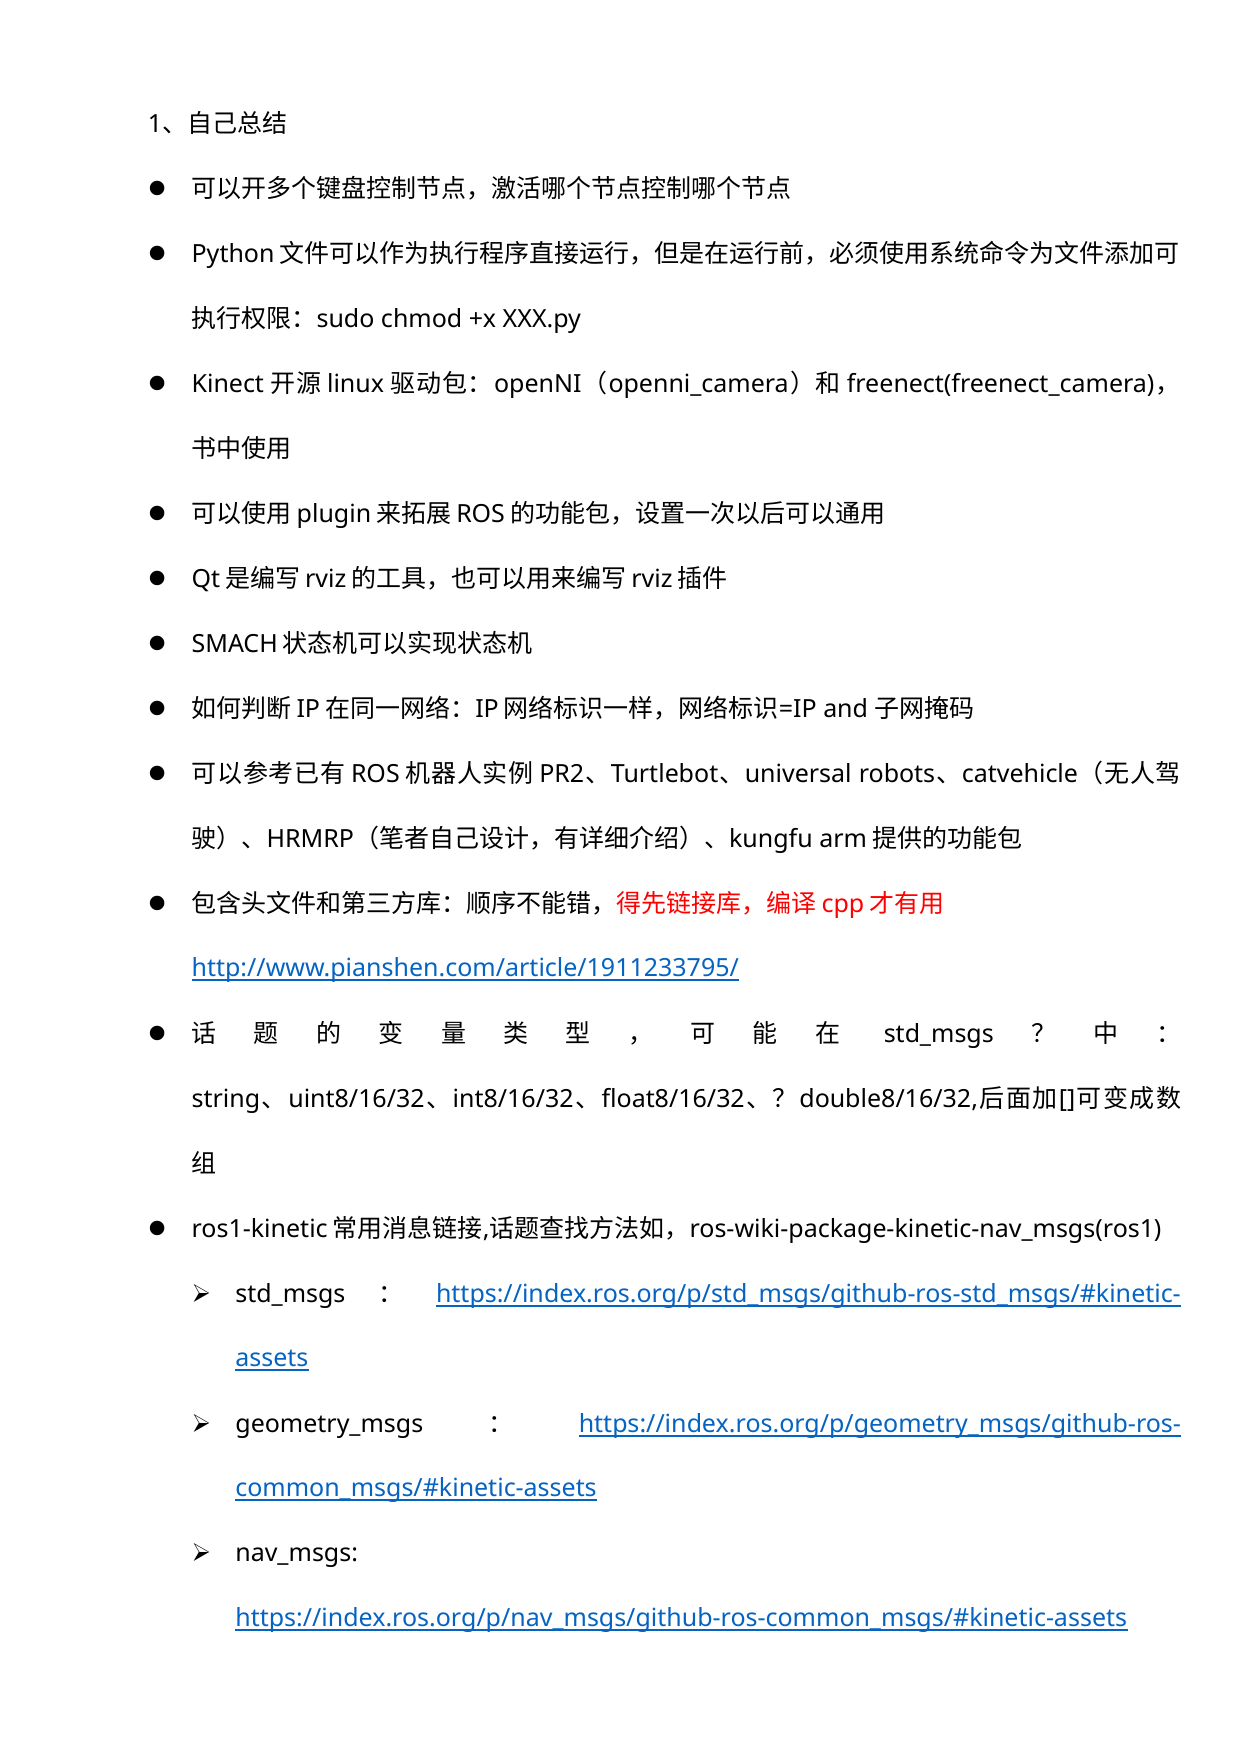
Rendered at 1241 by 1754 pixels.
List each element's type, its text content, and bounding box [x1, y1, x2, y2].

list 话题的变量类型，可能在std_msgs？中：string、uint8/16/32、int8/16/32、float8/16/32、？double8/16/32,后面加[]可变成数组 [148, 999, 1181, 1194]
list ros1-kinetic常用消息链接,话题查找方法如，ros-wiki-package-kinetic-nav_msgs(ros1) [148, 1194, 1181, 1259]
list 自己总结 [148, 89, 1181, 154]
list Kinect开源linux驱动包：openNI（openni_camera）和freenect(freenect_camera)，书中使用 [148, 349, 1181, 479]
list 包含头文件和第三方库：顺序不能错，得先链接库，编译cpp才有用 [148, 869, 1181, 934]
list geometry_msgs：https://index.ros.org/p/geometry_msgs/github-ros-common_msgs/#kinetic-assets [191, 1389, 1181, 1519]
list 可以参考已有ROS机器人实例PR2、Turtlebot、universal robots、catvehicle（无人驾驶）、HRMRP（笔者自己设计，有详细介绍）、kungfu arm提供的功能包 [148, 739, 1181, 869]
list nav_msgs: https://index.ros.org/p/nav_msgs/github-ros-common_msgs/#kinetic-assets [191, 1519, 1181, 1649]
list Qt是编写rviz的工具，也可以用来编写rviz插件 [148, 544, 1181, 609]
list Python文件可以作为执行程序直接运行，但是在运行前，必须使用系统命令为文件添加可执行权限：sudo chmod +x XXX.py [148, 219, 1181, 349]
list 可以开多个键盘控制节点，激活哪个节点控制哪个节点 [148, 154, 1181, 219]
list SMACH状态机可以实现状态机 [148, 609, 1181, 674]
list http://www.pianshen.com/article/1911233795/ [191, 934, 1181, 999]
list 可以使用plugin来拓展ROS的功能包，设置一次以后可以通用 [148, 479, 1181, 544]
list std_msgs：https://index.ros.org/p/std_msgs/github-ros-std_msgs/#kinetic-assets [191, 1259, 1181, 1389]
list 如何判断IP在同一网络：IP网络标识一样，网络标识=IP and 子网掩码 [148, 674, 1181, 739]
